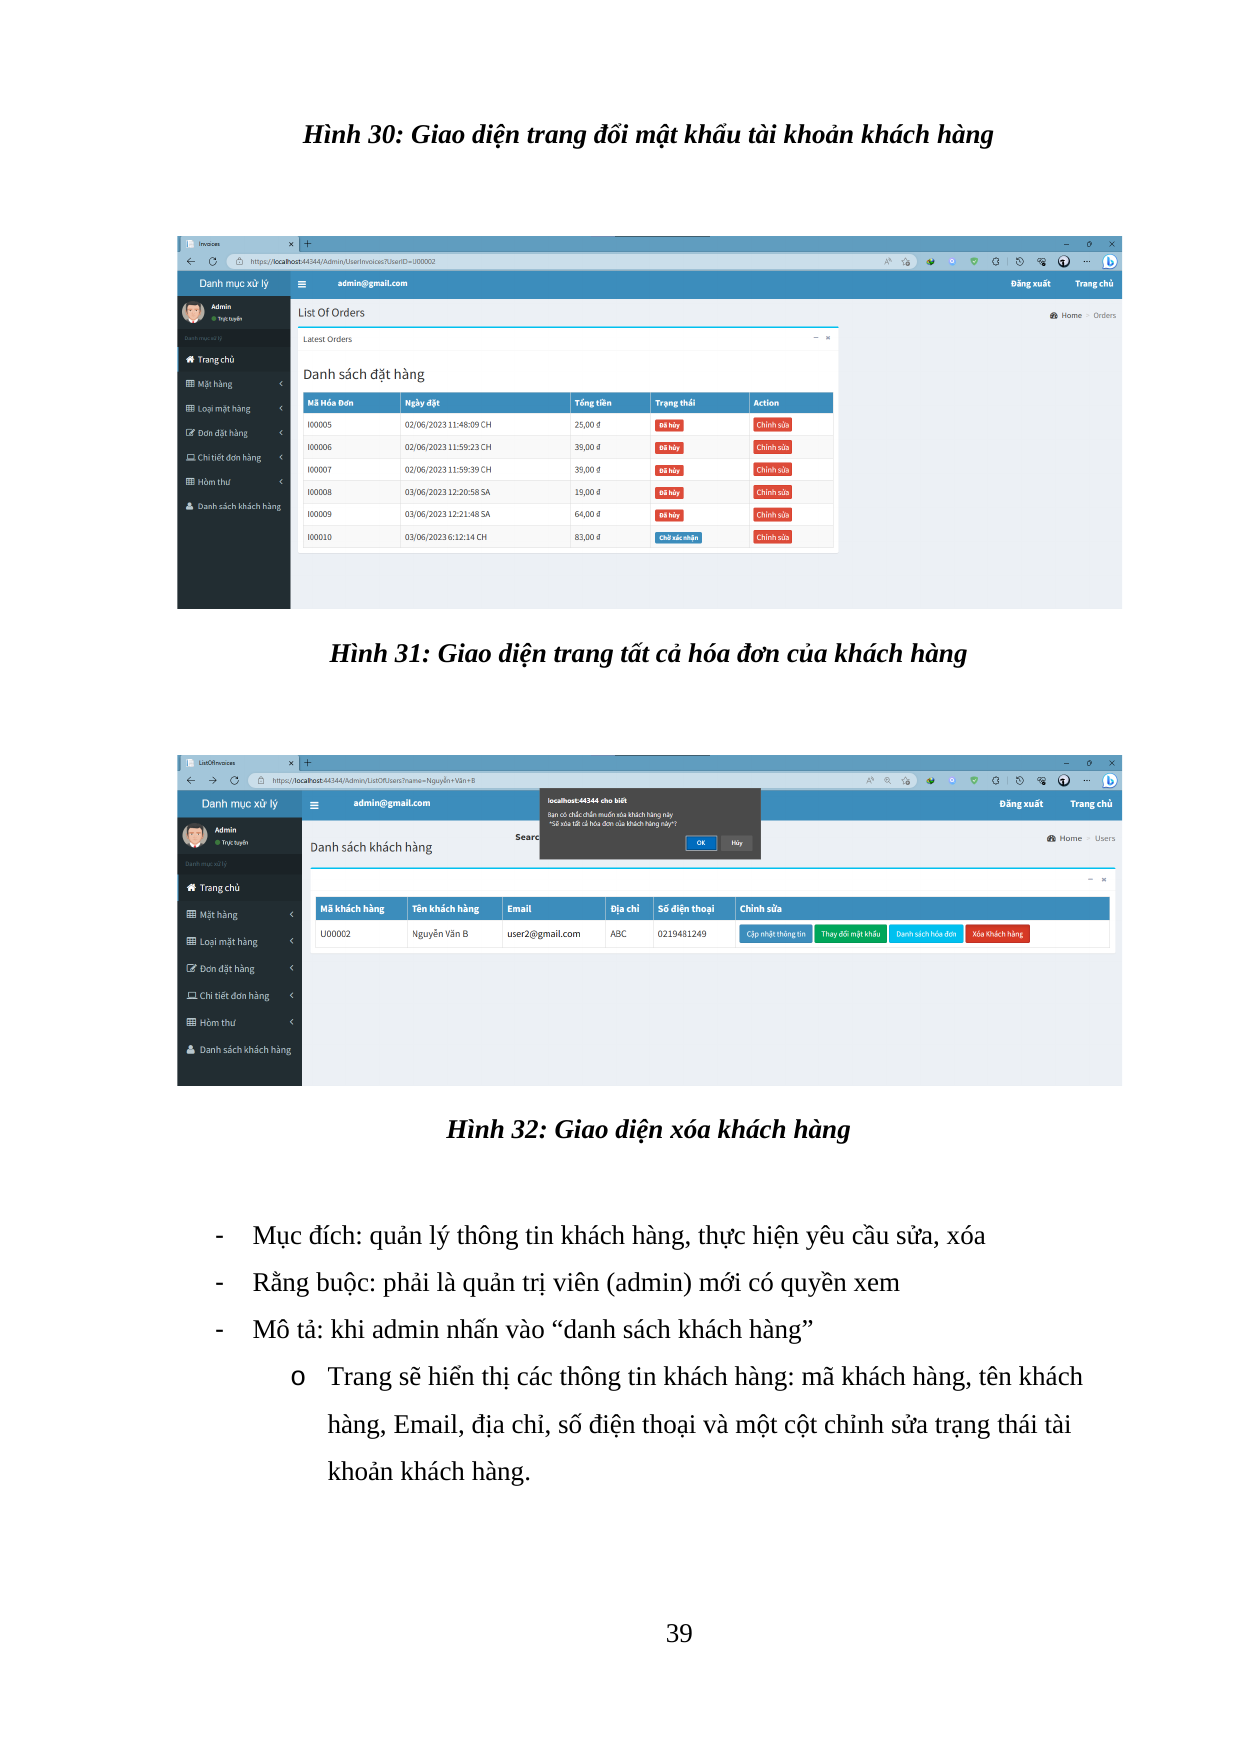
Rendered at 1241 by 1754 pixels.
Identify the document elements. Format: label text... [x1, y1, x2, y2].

text Hình 30: Giao diện trang đổi mật khẩu tài khoản khách hàng [177, 118, 1122, 149]
list Trang sẽ hiển thị các thông tin khách hàng: mã khách hàng, tên khách hàng, Email, địa chỉ, số điện thoại và một cột chỉnh sửa trạng thái tài khoản khách hàng. [290, 1360, 1122, 1486]
list Mô tả: khi admin nhấn vào “danh sách khách hàng” [215, 1313, 1122, 1344]
text Hình 32: Giao diện xóa khách hàng [177, 1113, 1122, 1144]
picture [177, 755, 1123, 1086]
list Rằng buộc: phải là quản trị viên (admin) mới có quyền xem [215, 1266, 1122, 1297]
picture [177, 236, 1123, 609]
text Hình 31: Giao diện trang tất cả hóa đơn của khách hàng [177, 637, 1122, 668]
list Mục đích: quản lý thông tin khách hàng, thực hiện yêu cầu sửa, xóa [215, 1219, 1122, 1250]
